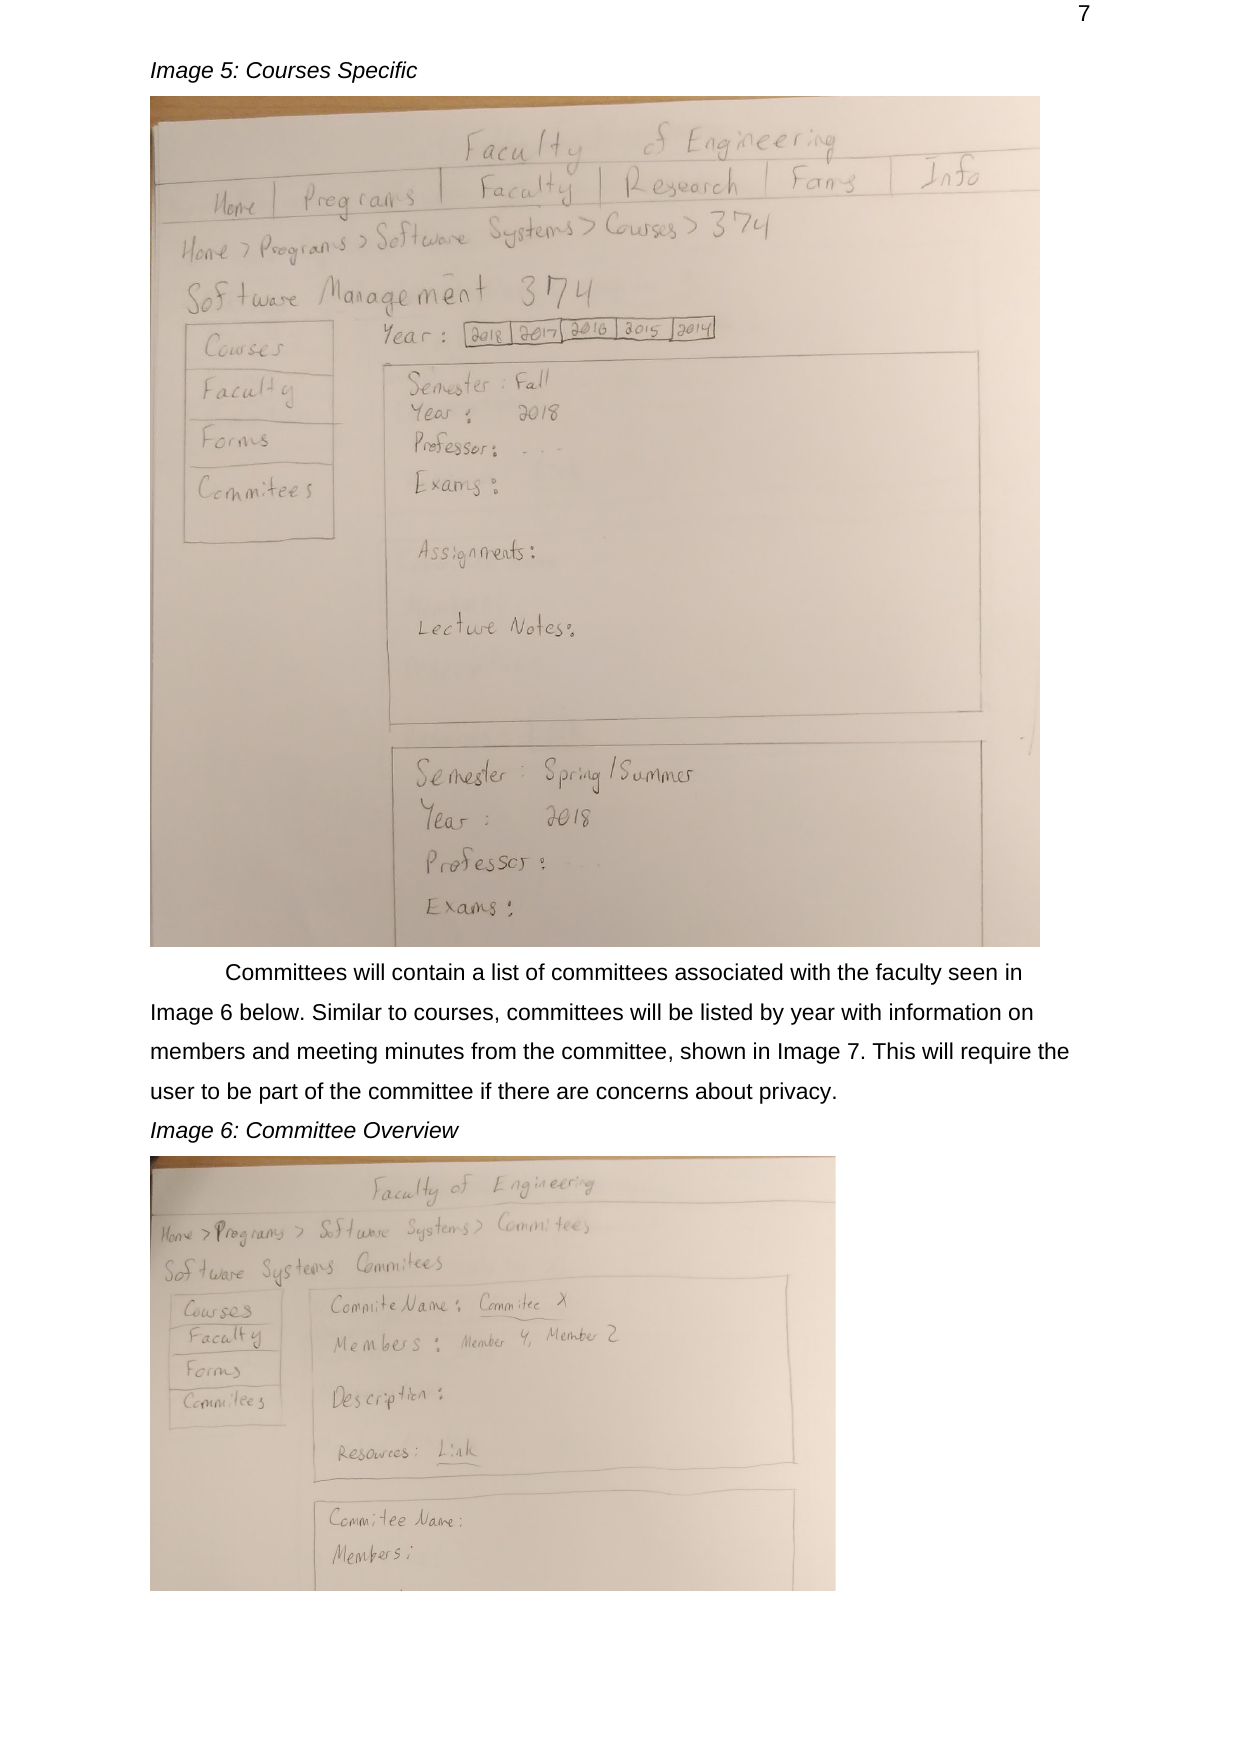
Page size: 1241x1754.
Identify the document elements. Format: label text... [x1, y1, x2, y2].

text Committees will contain a list of committees associated with the faculty seen in Image 6 below. Similar to courses, committees will be listed by year with information on members and meeting minutes from the committee, shown in Image 7. This will require the user to be part of the committee if there are concerns about privacy. [150, 959, 1090, 1104]
picture [150, 1156, 836, 1591]
text Image 6: Committee Overview [150, 1117, 1090, 1143]
picture [150, 96, 1040, 947]
